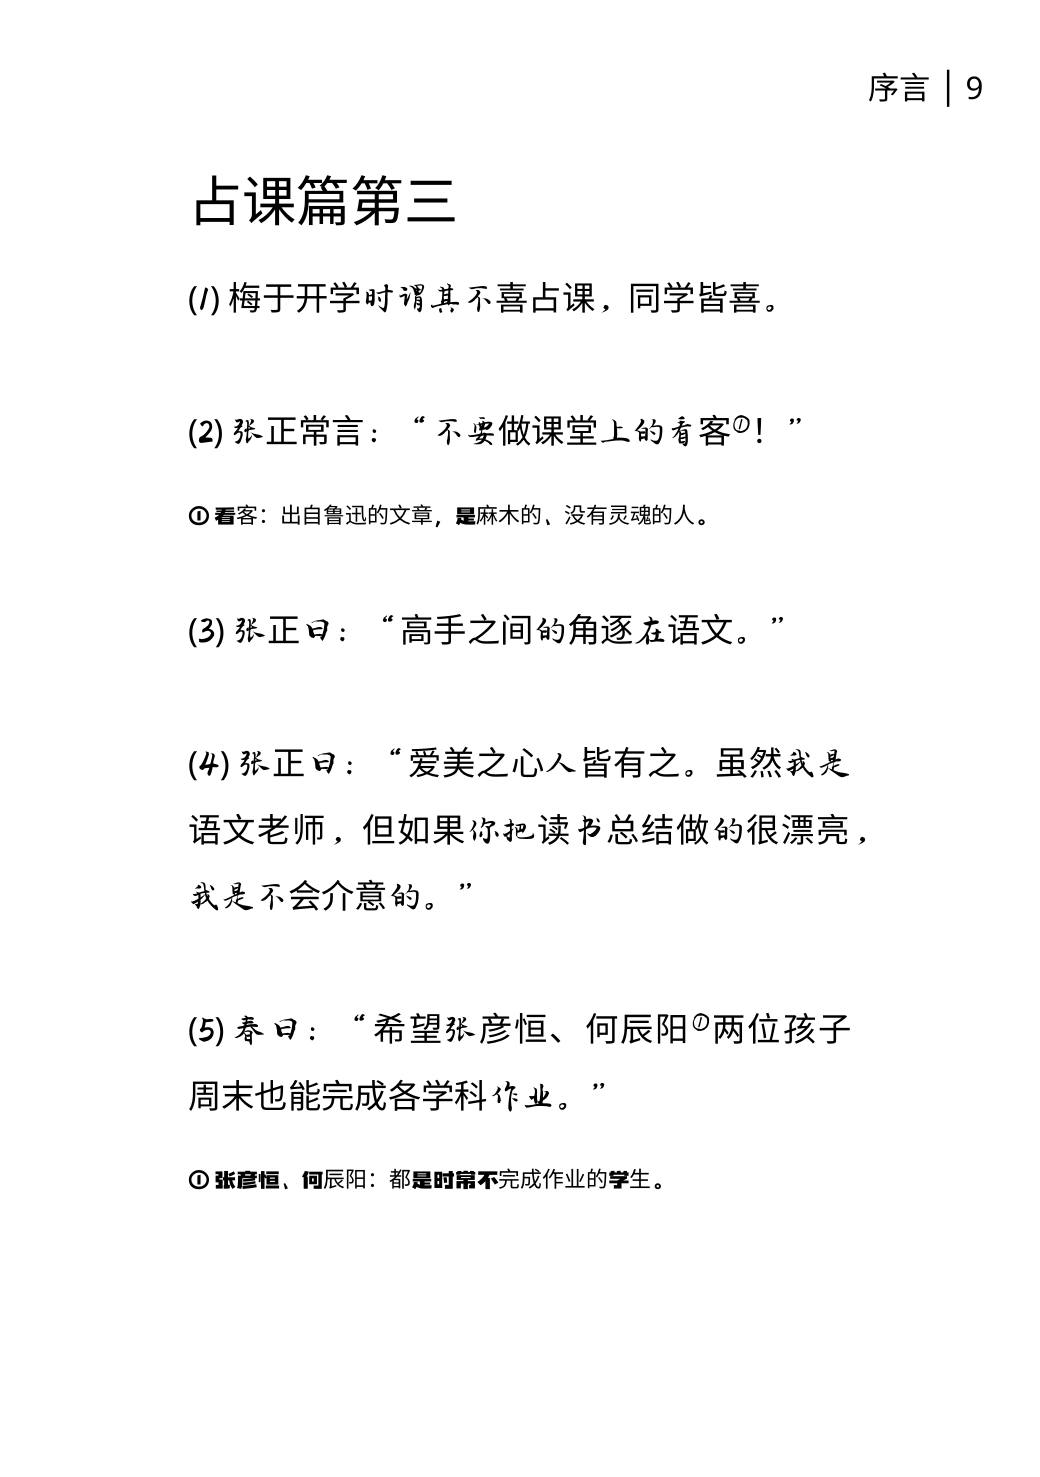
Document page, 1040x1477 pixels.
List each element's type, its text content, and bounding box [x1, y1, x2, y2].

list 春曰：“希望张彦恒、何辰阳①两位孩子周末也能完成各学科作业。” [188, 997, 852, 1130]
list 梅于开学时谓其不喜占课，同学皆喜。 [188, 266, 852, 333]
list 张正曰：“爱美之心人皆有之。虽然我是语文老师，但如果你把读书总结做的很漂亮，我是不会介意的。” [188, 732, 852, 931]
text ①张彦恒、何辰阳：都是时常不完成作业的学生。 [188, 1163, 852, 1197]
list 张正常言：“不要做课堂上的看客①！” [188, 399, 852, 466]
text 占课篇第三 [188, 166, 852, 233]
text ①看客：出自鲁迅的文章，是麻木的、没有灵魂的人。 [188, 499, 852, 532]
list 张正曰：“高手之间的角逐在语文。” [188, 599, 852, 665]
